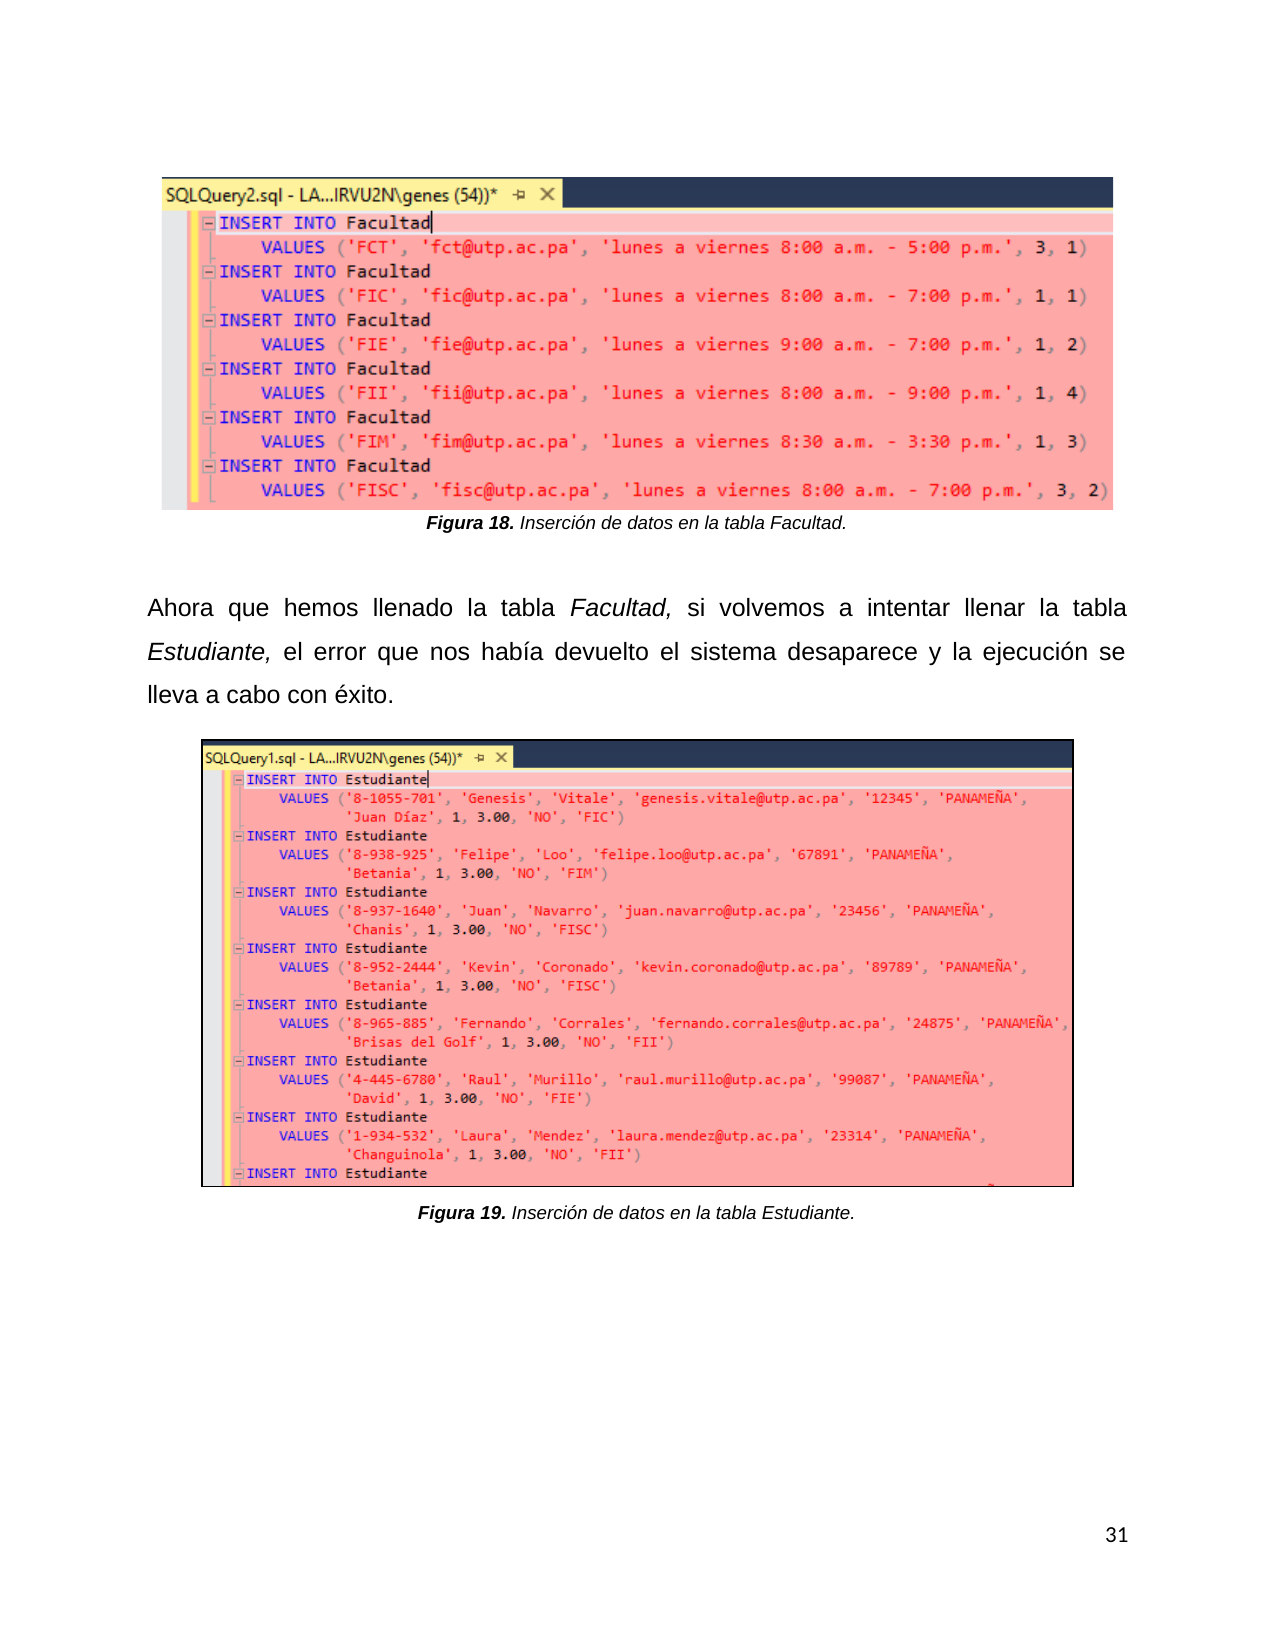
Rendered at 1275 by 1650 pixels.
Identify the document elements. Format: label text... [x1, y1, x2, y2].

text Ahora que hemos llenado la tabla Facultad, si volvemos a intentar llenar la tabla Estudiante, el error que nos había devuelto el sistema desaparece y la ejecución se lleva a cabo con éxito. [147, 593, 1128, 708]
text Figura 18. Inserción de datos en la tabla Facultad. [147, 512, 1128, 533]
picture [161, 177, 1114, 510]
picture [203, 741, 1072, 1186]
text Figura 19. Inserción de datos en la tabla Estudiante. [147, 1201, 1128, 1223]
